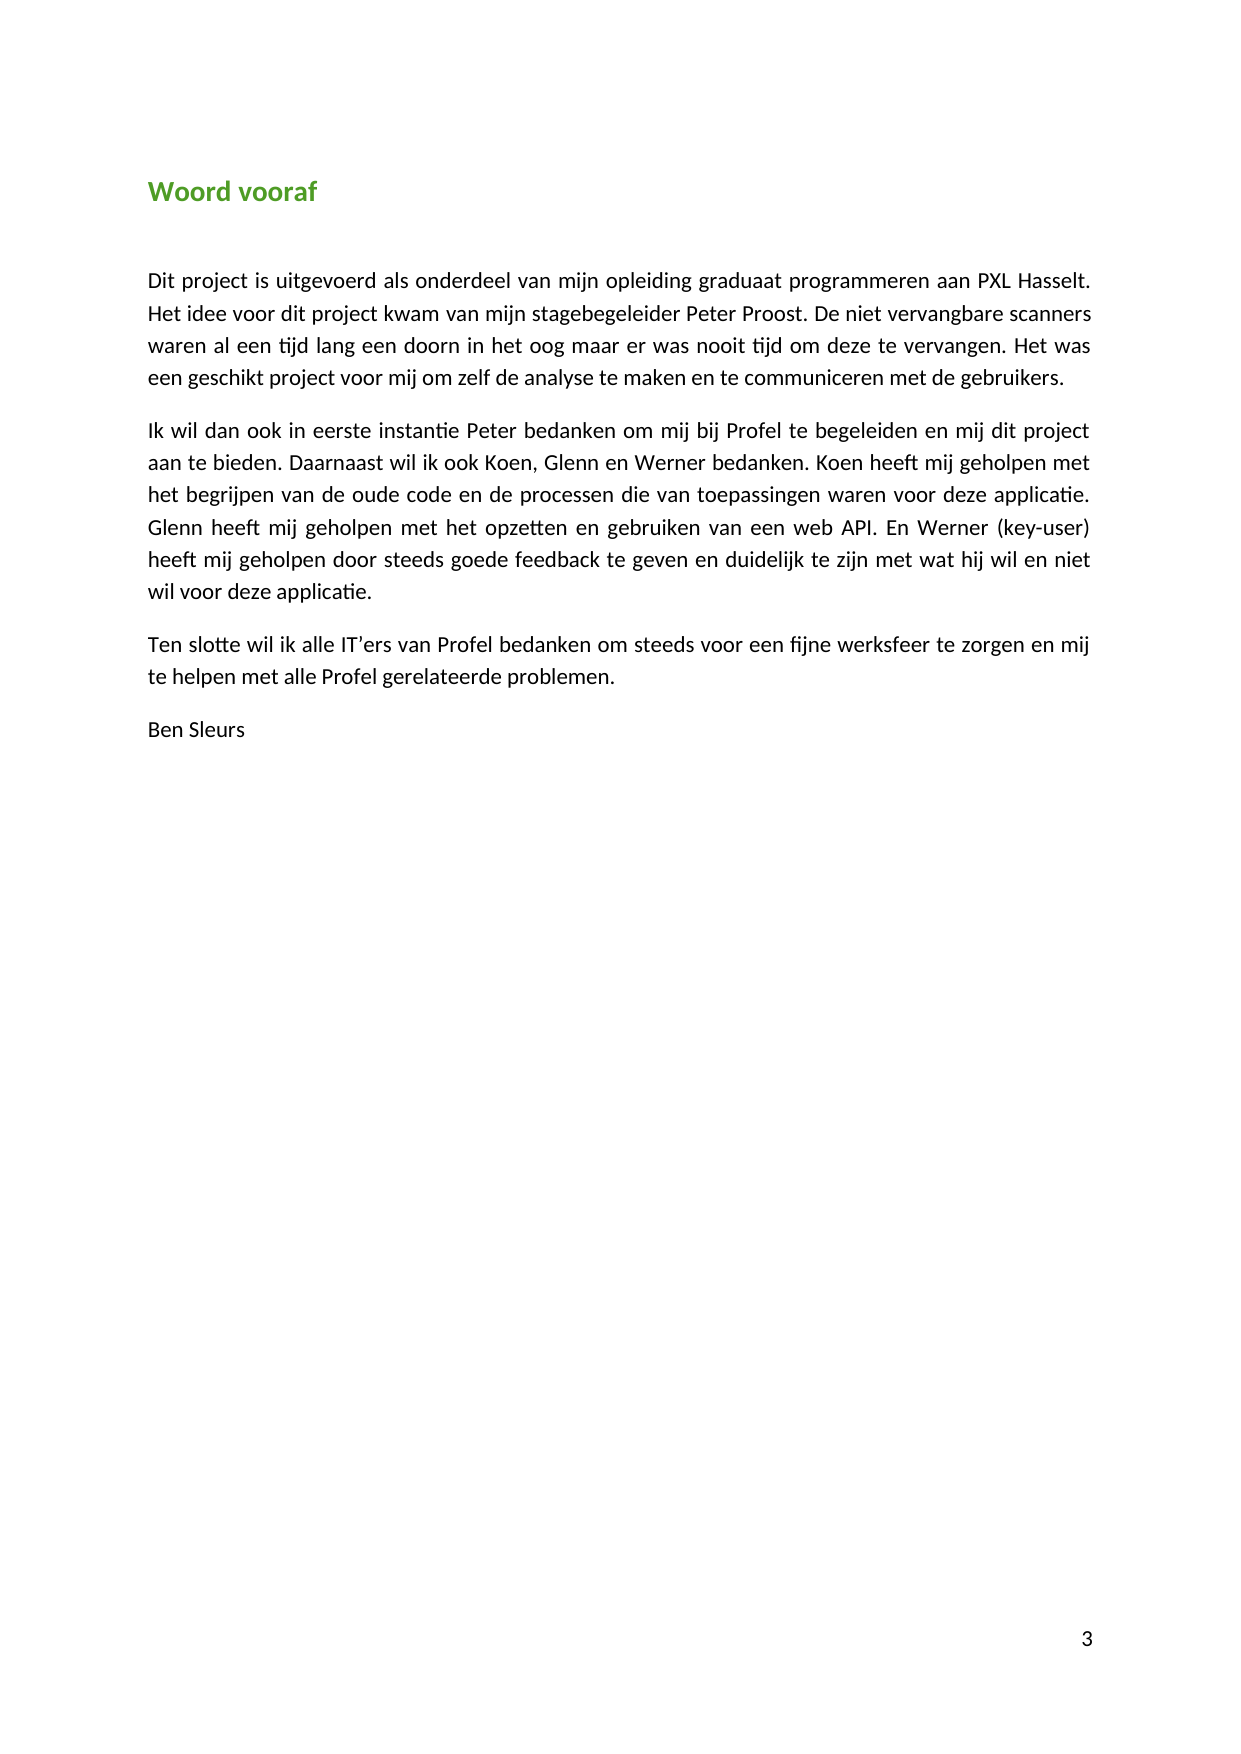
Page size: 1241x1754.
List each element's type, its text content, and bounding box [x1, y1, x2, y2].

text Ik wil dan ook in eerste instantie Peter bedanken om mij bij Profel te begeleiden en mij dit project aan te bieden. Daarnaast wil ik ook Koen, Glenn en Werner bedanken. Koen heeft mij geholpen met het begrijpen van de oude code en de processen die van toepassingen waren voor deze applicatie. Glenn heeft mij geholpen met het opzetten en gebruiken van een web API. En Werner (key-user) heeft mij geholpen door steeds goede feedback te geven en duidelijk te zijn met wat hij wil en niet wil voor deze applicatie. [148, 416, 1093, 605]
text Woord vooraf [148, 173, 1093, 208]
text Ten slotte wil ik alle IT’ers van Profel bedanken om steeds voor een fijne werksfeer te zorgen en mij te helpen met alle Profel gerelateerde problemen. [148, 630, 1093, 690]
text Dit project is uitgevoerd als onderdeel van mijn opleiding graduaat programmeren aan PXL Hasselt. Het idee voor dit project kwam van mijn stagebegeleider Peter Proost. De niet vervangbare scanners waren al een tijd lang een doorn in het oog maar er was nooit tijd om deze te vervangen. Het was een geschikt project voor mij om zelf de analyse te maken en te communiceren met de gebruikers. [148, 267, 1093, 391]
text Ben Sleurs [148, 715, 1093, 743]
